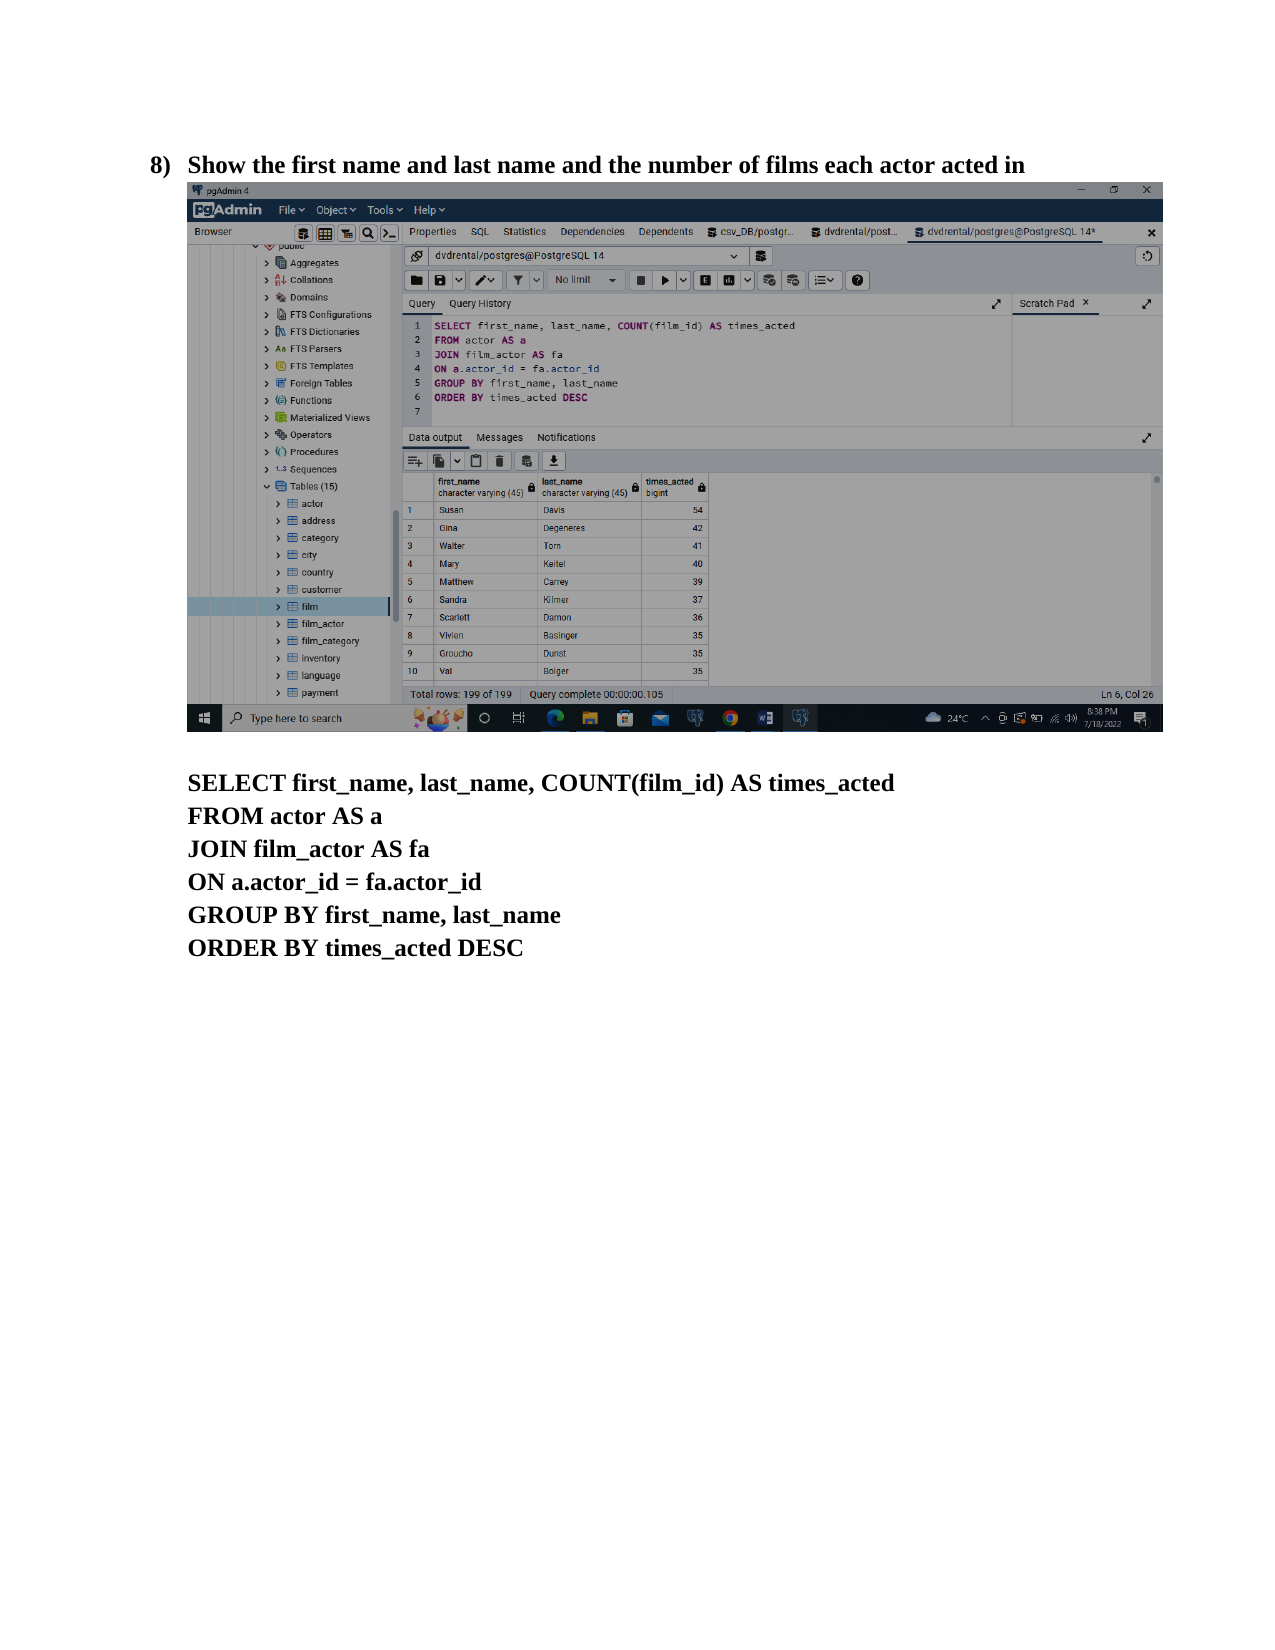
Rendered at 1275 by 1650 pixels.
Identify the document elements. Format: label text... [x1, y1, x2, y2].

picture [187, 182, 1163, 732]
list JOIN film_actor AS fa [187, 834, 1125, 863]
list Show the first name and last name and the number of films each actor acted in [150, 150, 1125, 179]
list FROM actor AS a [187, 801, 1125, 830]
list GROUP BY first_name, last_name [187, 901, 1125, 929]
list SELECT first_name, last_name, COUNT(film_id) AS times_acted [187, 768, 1125, 797]
list ORDER BY times_acted DESC [187, 933, 1125, 962]
list ON a.actor_id = fa.actor_id [187, 867, 1125, 896]
